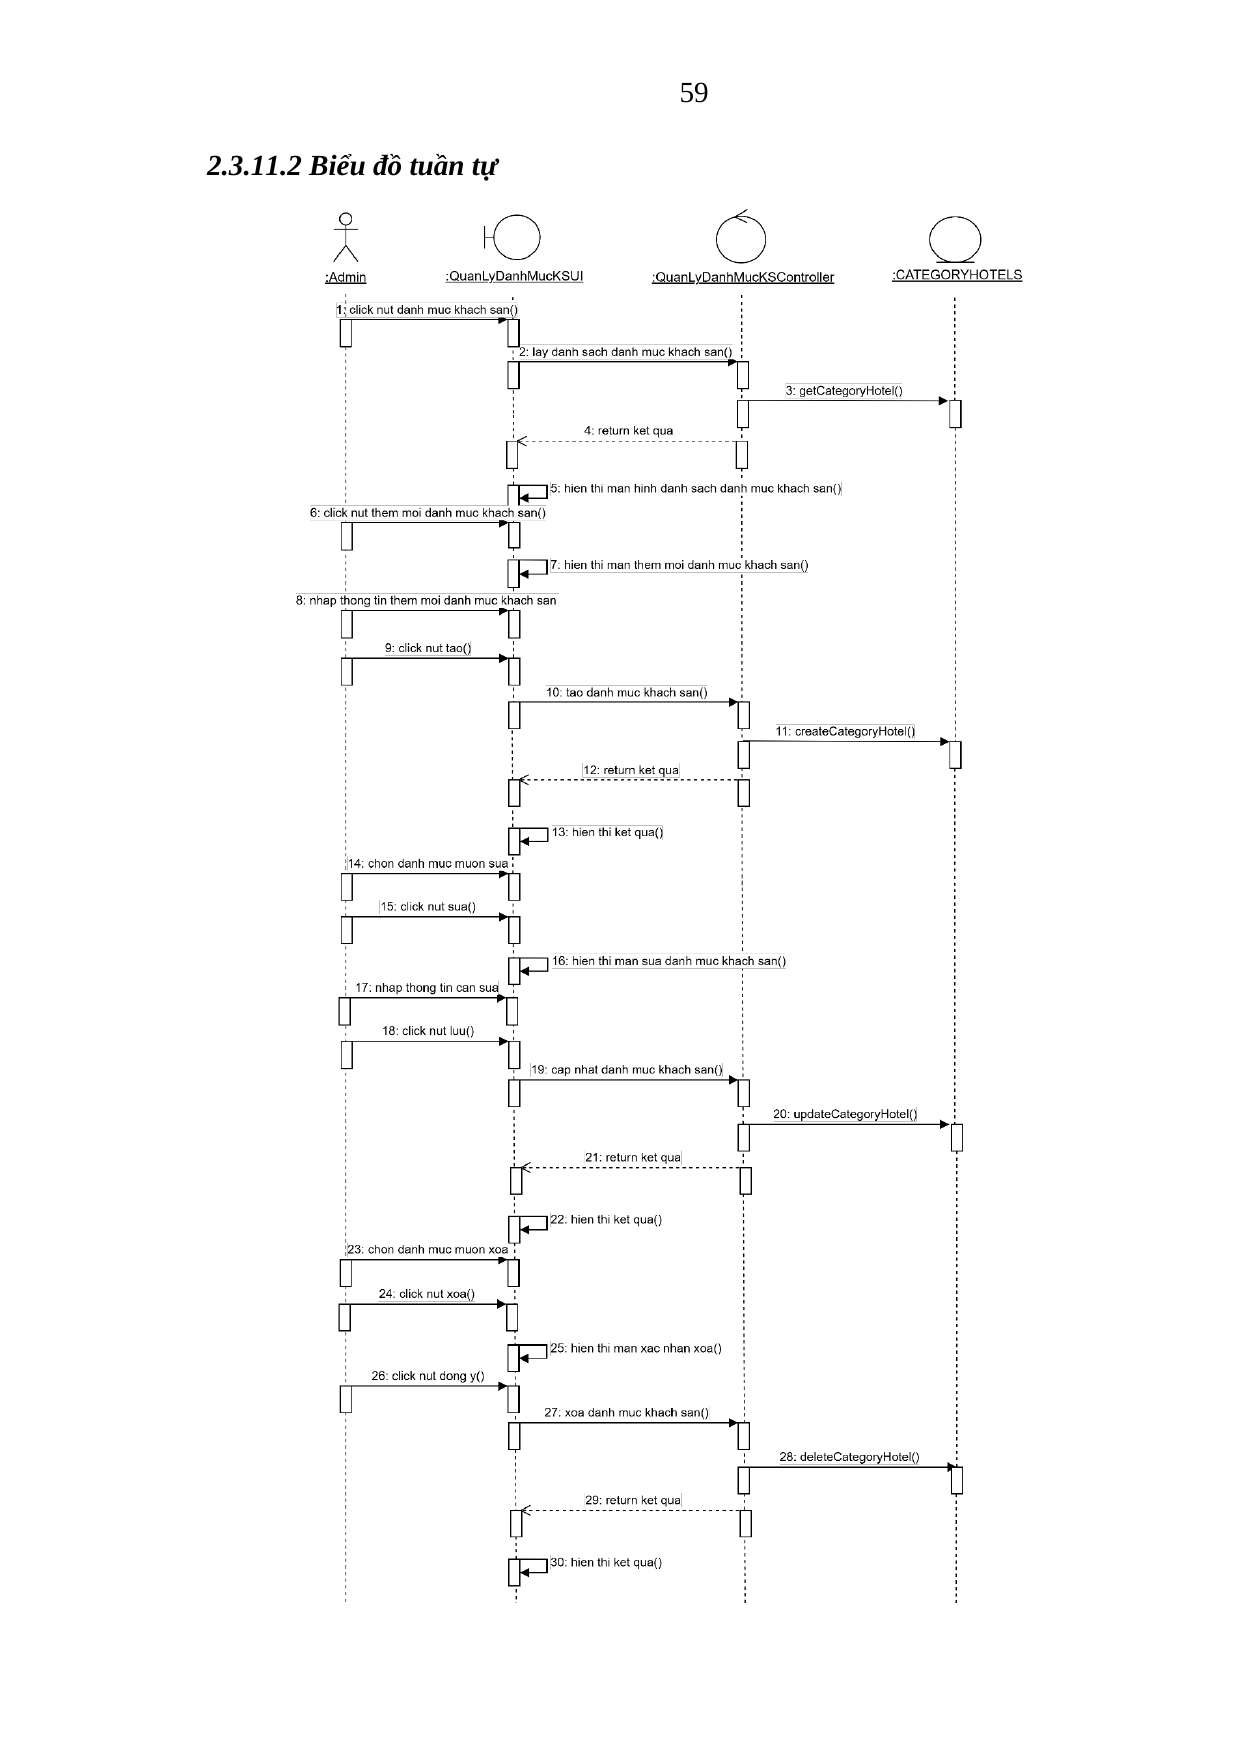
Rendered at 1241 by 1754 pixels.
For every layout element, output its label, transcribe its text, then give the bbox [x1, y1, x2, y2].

picture [285, 198, 1044, 1603]
subtitle 2.3.11.2 Biểu đồ tuần tự [207, 148, 1122, 181]
